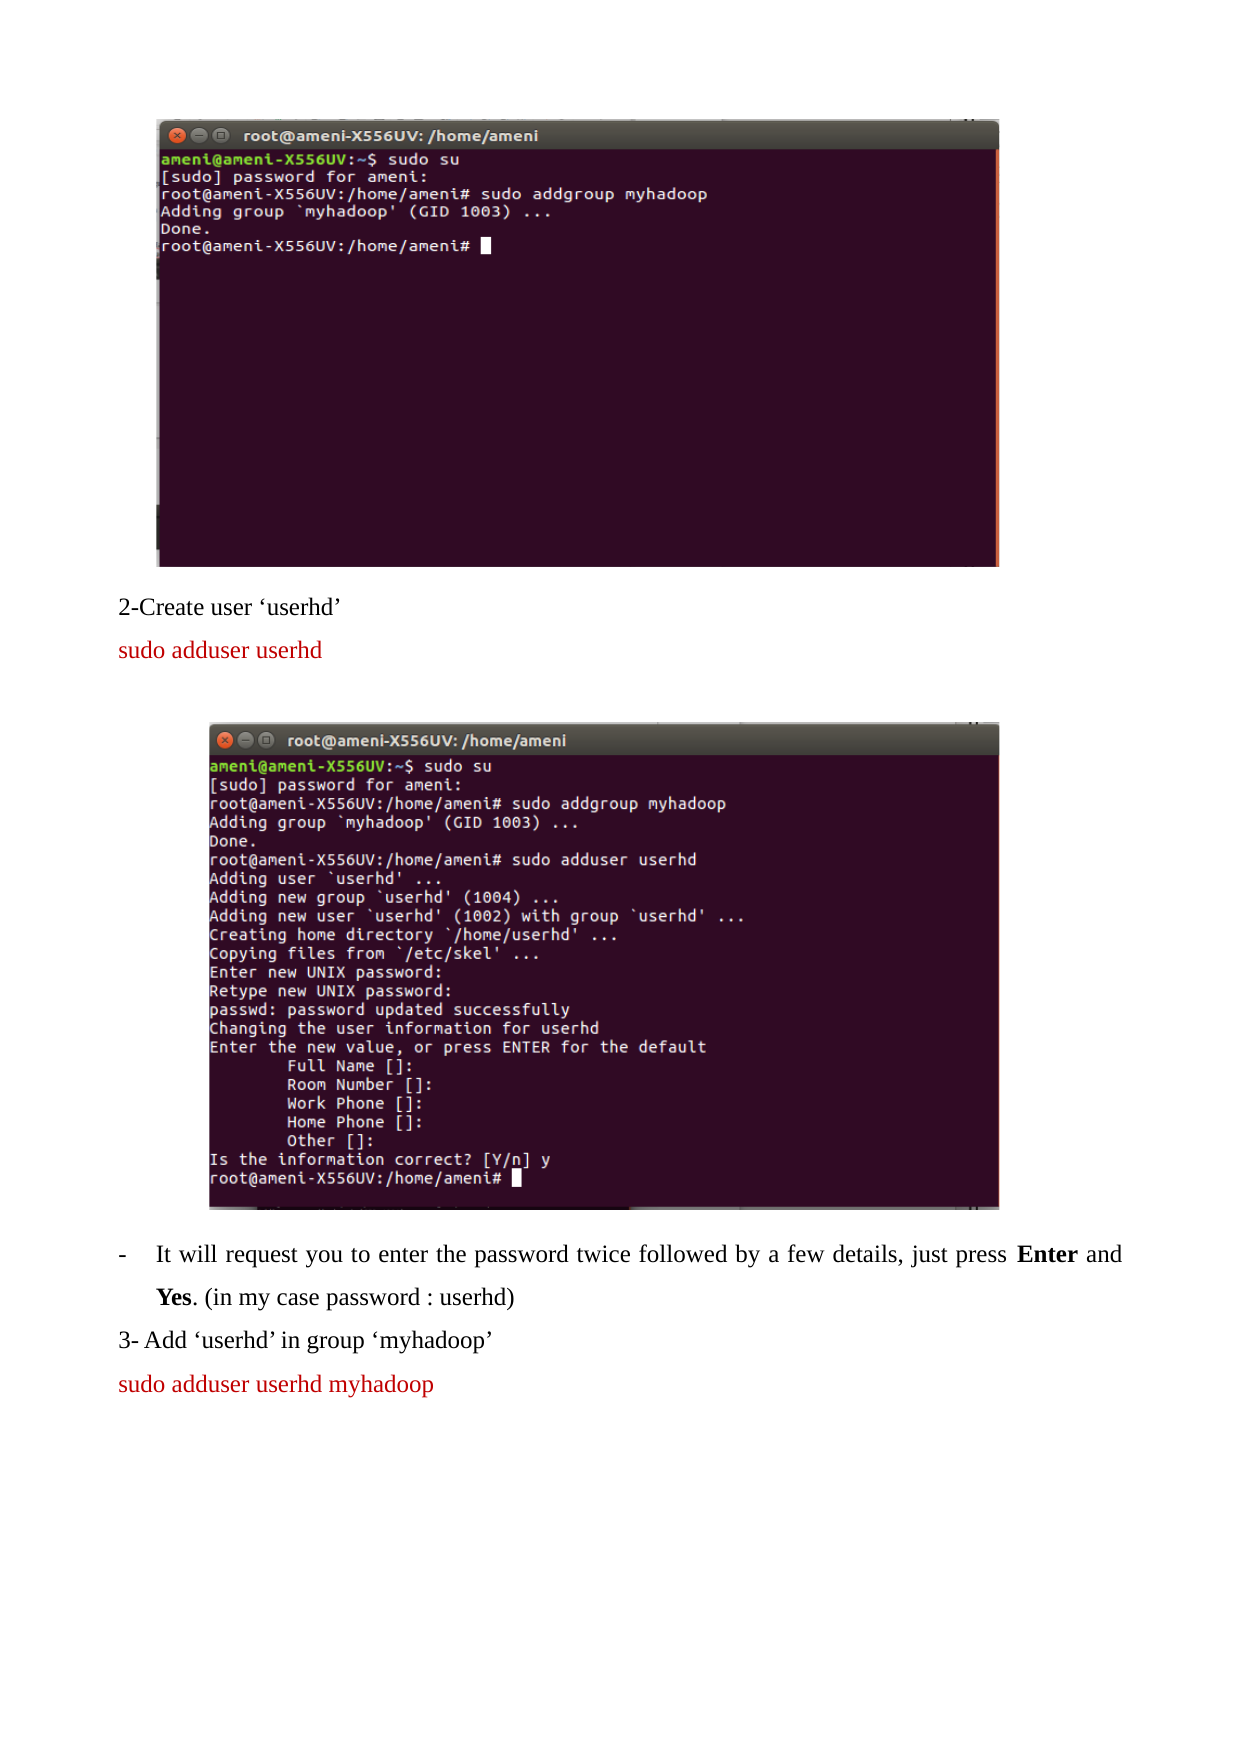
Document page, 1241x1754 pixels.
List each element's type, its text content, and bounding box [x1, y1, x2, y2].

text sudo adduser userhd myhadoop [118, 1369, 1122, 1397]
text 2-Create user ‘userhd’ [118, 592, 1122, 621]
text 3- Add ‘userhd’ in group ‘myhadoop’ [118, 1326, 1122, 1354]
picture [156, 119, 1000, 567]
picture [209, 722, 1000, 1210]
list It will request you to enter the password twice followed by a few details, just press Enter and Yes. (in my case password : userhd) [118, 1239, 1122, 1311]
text sudo adduser userhd [118, 636, 1122, 664]
